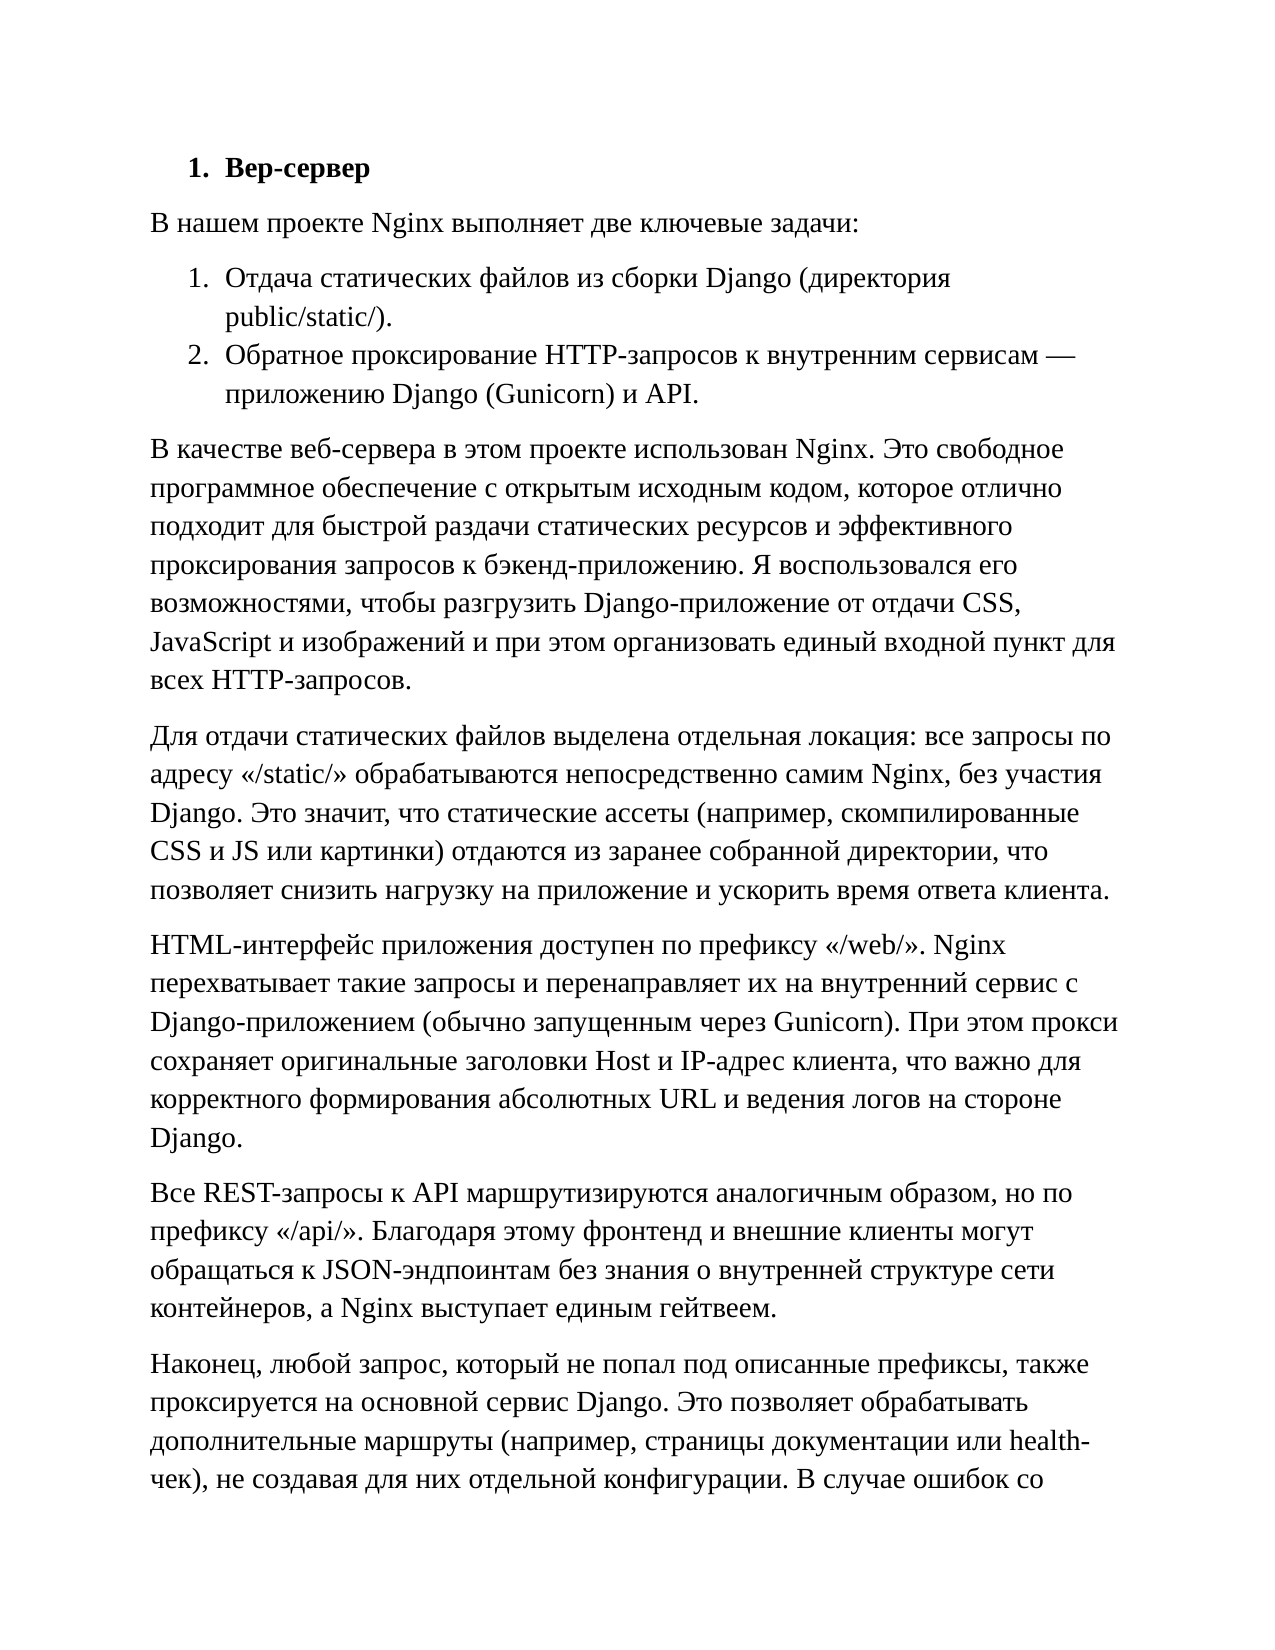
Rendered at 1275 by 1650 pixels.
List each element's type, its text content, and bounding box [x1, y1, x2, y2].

list Отдача статических файлов из сборки Django (директория public/static/). [187, 260, 1125, 332]
text HTML-интерфейс приложения доступен по префиксу «/web/». Nginx перехватывает такие запросы и перенаправляет их на внутренний сервис с Django-приложением (обычно запущенным через Gunicorn). При этом прокси сохраняет оригинальные заголовки Host и IP-адрес клиента, что важно для корректного формирования абсолютных URL и ведения логов на стороне Django. [150, 927, 1125, 1153]
text В качестве веб-сервера в этом проекте использован Nginx. Это свободное программное обеспечение с открытым исходным кодом, которое отлично подходит для быстрой раздачи статических ресурсов и эффективного проксирования запросов к бэкенд-приложению. Я воспользовался его возможностями, чтобы разгрузить Django-приложение от отдачи CSS, JavaScript и изображений и при этом организовать единый входной пункт для всех HTTP-запросов. [150, 431, 1125, 696]
text Все REST-запросы к API маршрутизируются аналогичным образом, но по префиксу «/api/». Благодаря этому фронтенд и внешние клиенты могут обращаться к JSON-эндпоинтам без знания о внутренней структуре сети контейнеров, а Nginx выступает единым гейтвеем. [150, 1175, 1125, 1324]
text В нашем проекте Nginx выполняет две ключевые задачи: [150, 205, 1125, 239]
list Вер-сервер [187, 150, 1125, 183]
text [150, 1346, 1125, 1495]
list Обратное проксирование HTTP-запросов к внутренним сервисам — приложению Django (Gunicorn) и API. [187, 337, 1125, 409]
text Для отдачи статических файлов выделена отдельная локация: все запросы по адресу «/static/» обрабатываются непосредственно самим Nginx, без участия Django. Это значит, что статические ассеты (например, скомпилированные CSS и JS или картинки) отдаются из заранее собранной директории, что позволяет снизить нагрузку на приложение и ускорить время ответа клиента. [150, 718, 1125, 905]
